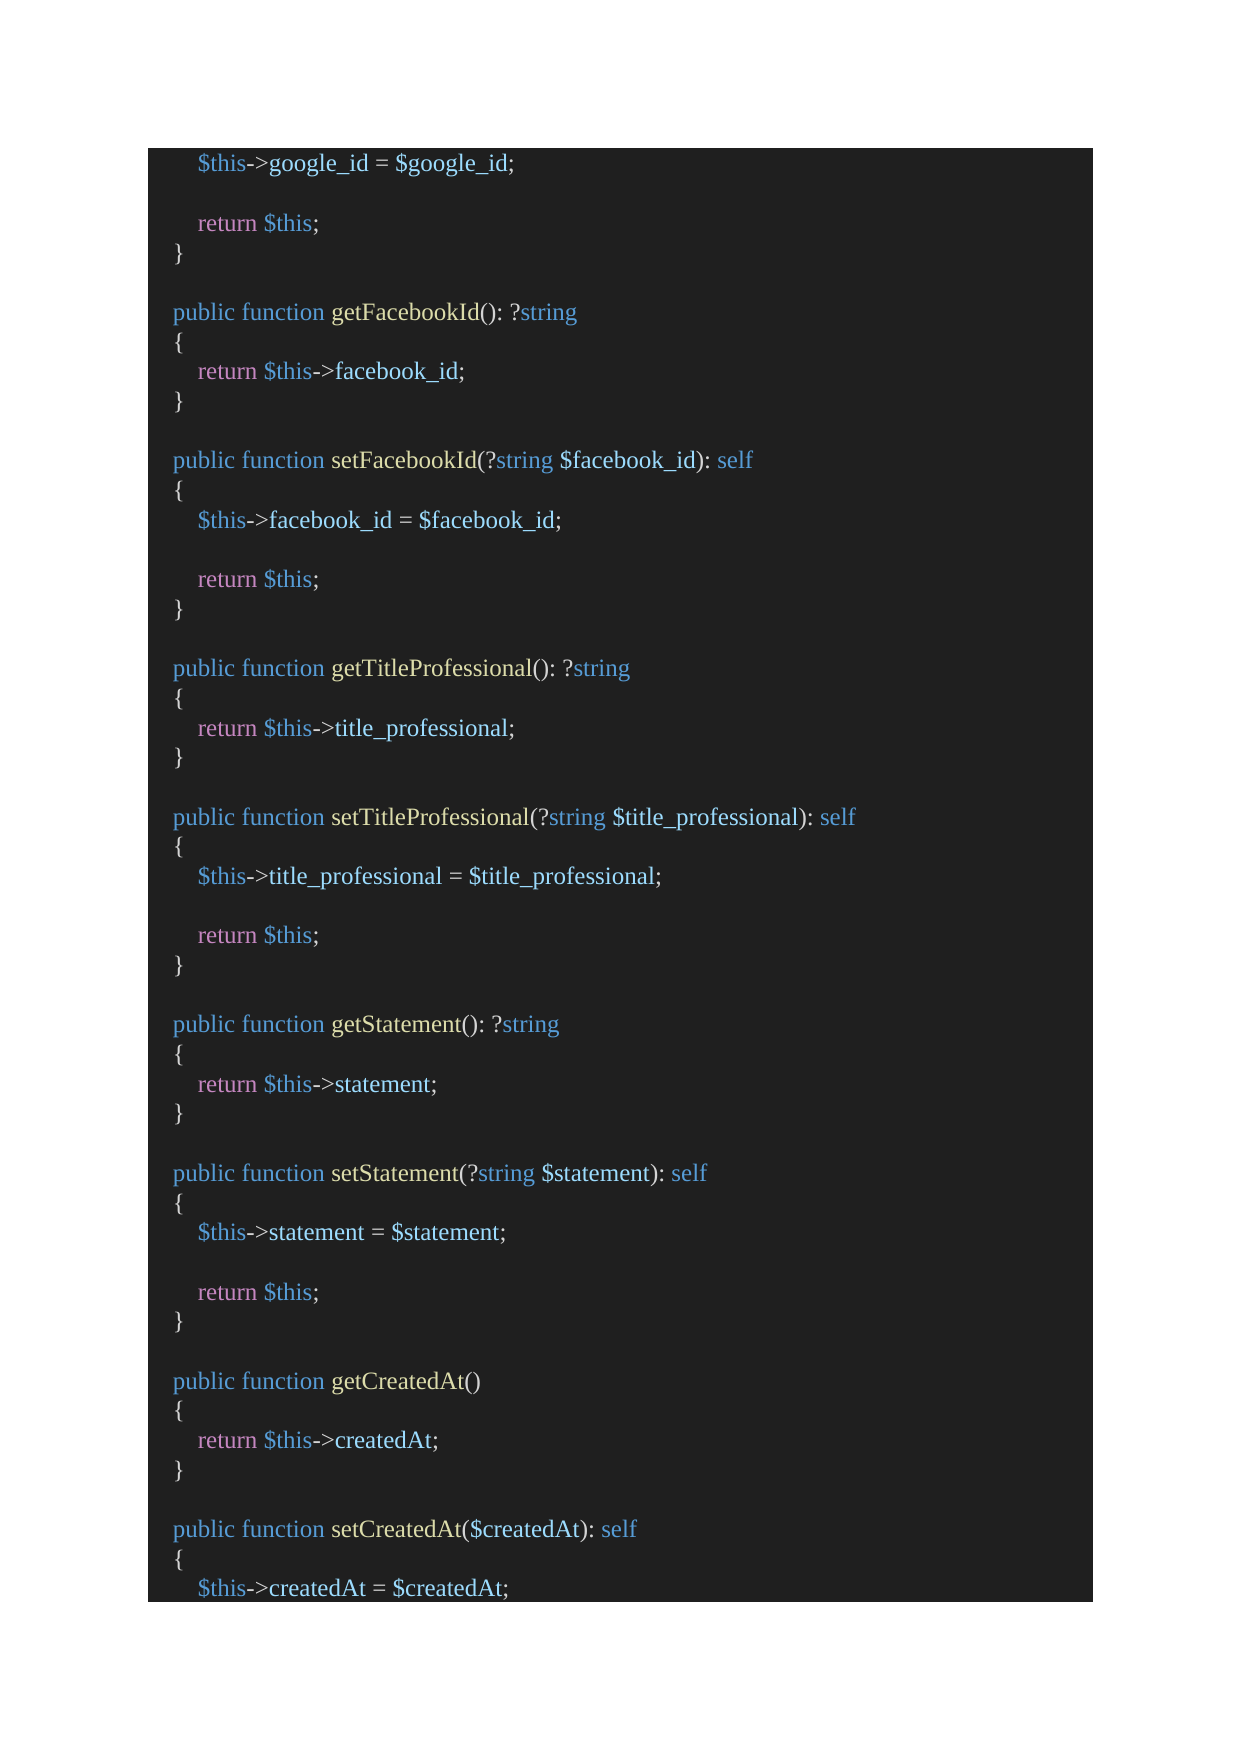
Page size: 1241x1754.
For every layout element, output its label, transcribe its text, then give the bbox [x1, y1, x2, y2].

text return $this->title_professional; [148, 712, 1093, 741]
text return $this->createdAt; [148, 1424, 1093, 1454]
text } [148, 1098, 1093, 1127]
text public function setTitleProfessional(?string $title_professional): self [148, 801, 1093, 830]
text } [148, 949, 1093, 979]
text { [148, 1394, 1093, 1424]
text { [148, 1187, 1093, 1216]
text public function setStatement(?string $statement): self [148, 1157, 1093, 1187]
text public function getFacebookId(): ?string [148, 296, 1093, 326]
text public function setFacebookId(?string $facebook_id): self [148, 444, 1093, 474]
text $this->createdAt = $createdAt; [148, 1573, 1093, 1602]
text public function getStatement(): ?string [148, 1008, 1093, 1038]
text return $this->statement; [148, 1068, 1093, 1098]
text { [148, 1543, 1093, 1573]
text return $this; [148, 919, 1093, 949]
text } [148, 593, 1093, 623]
text public function getCreatedAt() [148, 1365, 1093, 1394]
text return $this->facebook_id; [148, 355, 1093, 385]
text } [148, 1454, 1093, 1483]
text } [148, 1305, 1093, 1335]
text } [148, 741, 1093, 771]
text { [148, 1038, 1093, 1068]
text public function getTitleProfessional(): ?string [148, 652, 1093, 682]
text return $this; [148, 563, 1093, 593]
text $this->google_id = $google_id; [148, 148, 1093, 177]
text $this->statement = $statement; [148, 1216, 1093, 1246]
text $this->facebook_id = $facebook_id; [148, 504, 1093, 533]
text public function setCreatedAt($createdAt): self [148, 1513, 1093, 1543]
text } [148, 385, 1093, 415]
text return $this; [148, 207, 1093, 237]
text { [148, 326, 1093, 355]
text $this->title_professional = $title_professional; [148, 860, 1093, 890]
text } [148, 237, 1093, 266]
text { [148, 682, 1093, 712]
text return $this; [148, 1276, 1093, 1305]
text { [148, 830, 1093, 860]
text { [148, 474, 1093, 504]
